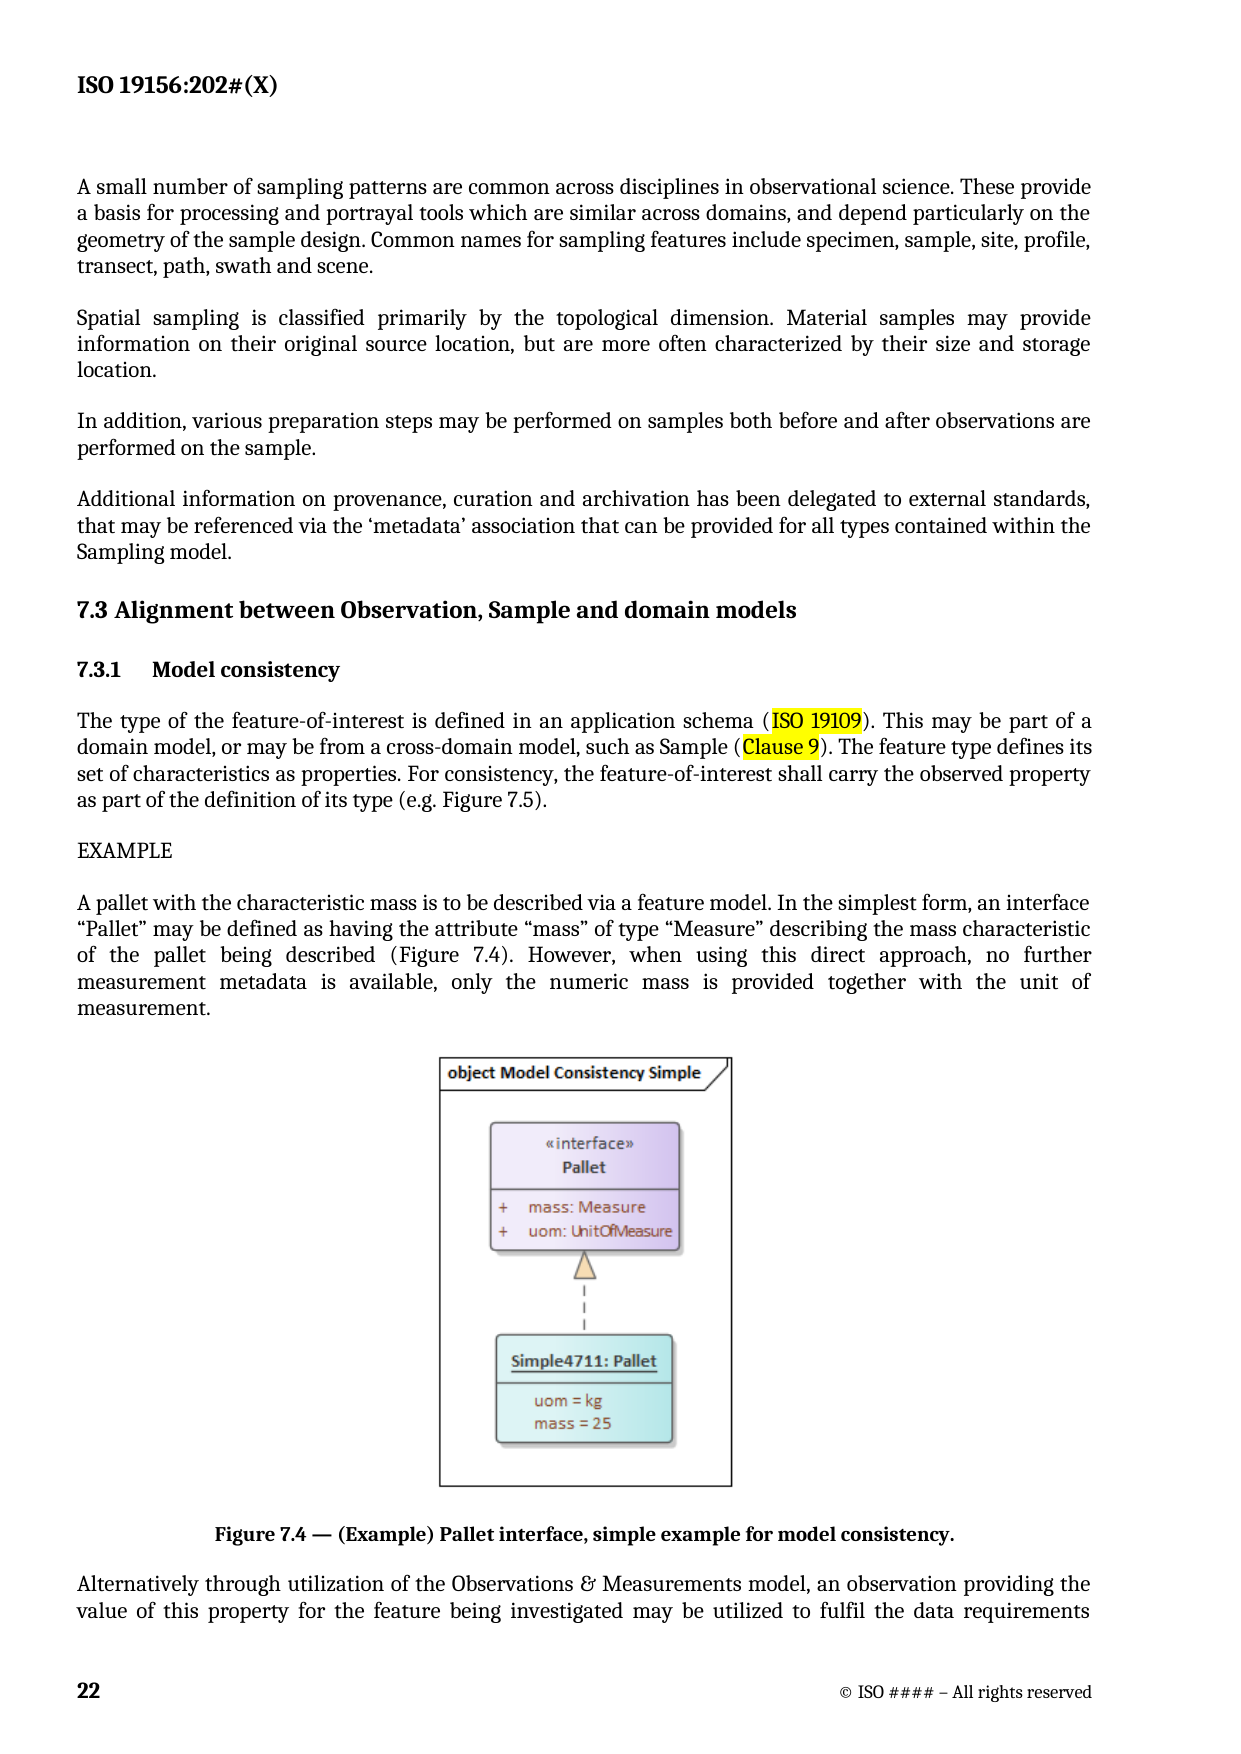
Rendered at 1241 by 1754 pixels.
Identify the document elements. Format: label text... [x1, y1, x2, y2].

text EXAMPLE [77, 838, 1092, 864]
text Additional information on provenance, curation and archivation has been delegated to external standards, that may be referenced via the ‘metadata’ association that can be provided for all types contained within the Sampling model. [77, 486, 1092, 565]
text Spatial sampling is classified primarily by the topological dimension. Material samples may provide information on their original source location, but are more often characterized by their size and storage location. [77, 304, 1092, 383]
text A small number of sampling patterns are common across disciplines in observational science. These provide a basis for processing and portrayal tools which are similar across domains, and depend particularly on the geometry of the sample design. Common names for sampling features include specimen, sample, site, profile, transect, path, swath and scene. [77, 174, 1092, 279]
text In addition, various preparation steps may be performed on samples both before and after observations are performed on the sample. [77, 408, 1092, 461]
subtitle Model consistency [77, 656, 1092, 683]
picture [428, 1046, 741, 1497]
subtitle Alignment between Observation, Sample and domain models [77, 596, 1092, 625]
